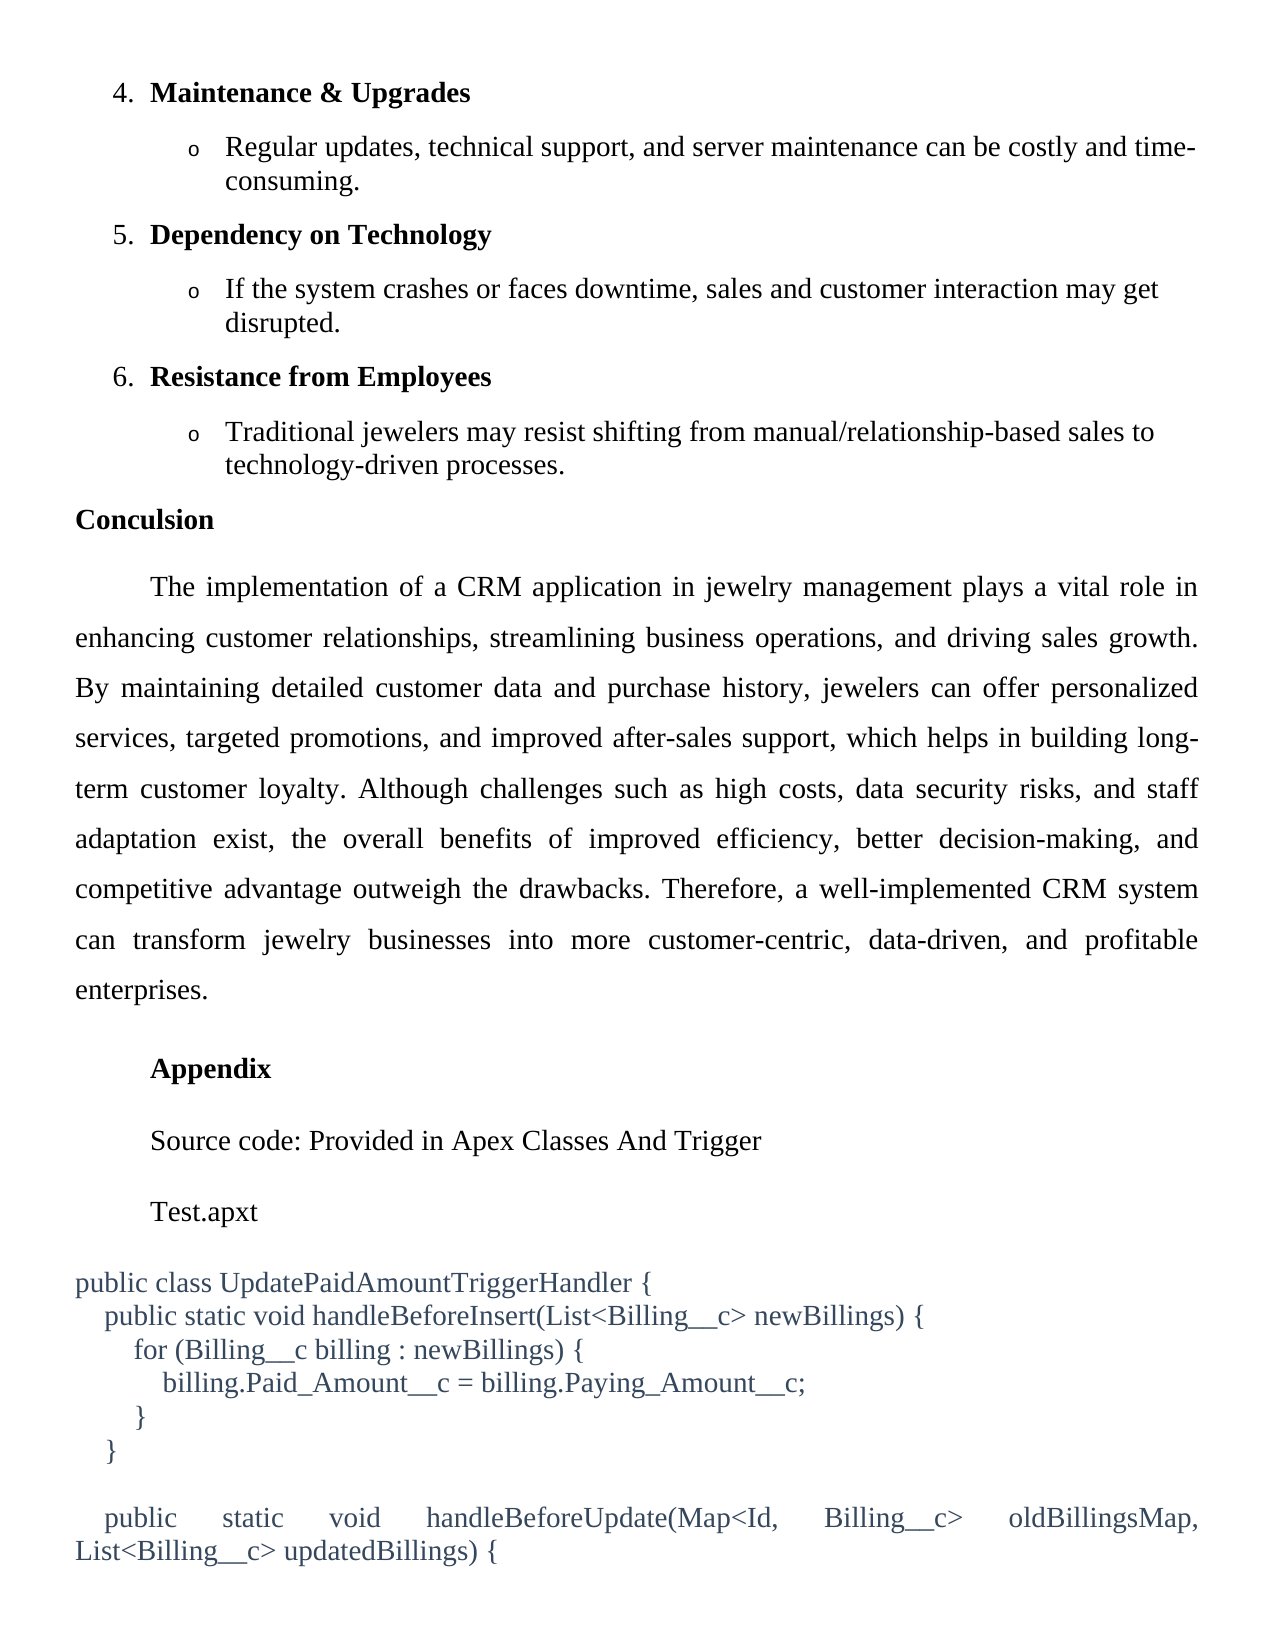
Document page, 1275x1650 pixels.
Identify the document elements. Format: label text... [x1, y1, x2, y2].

text public class UpdatePaidAmountTriggerHandler { [75, 1265, 1200, 1298]
text for (Billing__c billing : newBillings) { [75, 1332, 1200, 1366]
text } [75, 1433, 1200, 1466]
text Appendix [75, 1052, 1200, 1085]
text public static void handleBeforeInsert(List<Billing__c> newBillings) { [75, 1298, 1200, 1332]
text } [75, 1399, 1200, 1433]
text Source code: Provided in Apex Classes And Trigger [75, 1123, 1200, 1156]
text public static void handleBeforeUpdate(Map<Id, Billing__c> oldBillingsMap, List<Billing__c> updatedBillings) { [75, 1500, 1200, 1567]
text billing.Paid_Amount__c = billing.Paying_Amount__c; [75, 1366, 1200, 1399]
text Conculsion [75, 502, 1200, 535]
list Maintenance & Upgrades [112, 75, 1200, 108]
text Test.apxt [75, 1194, 1200, 1227]
list Resistance from Employees [112, 359, 1200, 393]
list Dependency on Technology [112, 217, 1200, 251]
list Regular updates, technical support, and server maintenance can be costly and time-consuming. [187, 129, 1200, 196]
list If the system crashes or faces downtime, sales and customer interaction may get disrupted. [187, 272, 1200, 339]
list Traditional jewelers may resist shifting from manual/relationship-based sales to technology-driven processes. [187, 414, 1200, 481]
text The implementation of a CRM application in jewelry management plays a vital role in enhancing customer relationships, streamlining business operations, and driving sales growth. By maintaining detailed customer data and purchase history, jewelers can offer personalized services, targeted promotions, and improved after-sales support, which helps in building long-term customer loyalty. Although challenges such as high costs, data security risks, and staff adaptation exist, the overall benefits of improved efficiency, better decision-making, and competitive advantage outweigh the drawbacks. Therefore, a well-implemented CRM system can transform jewelry businesses into more customer-centric, data-driven, and profitable enterprises. [75, 569, 1200, 1006]
